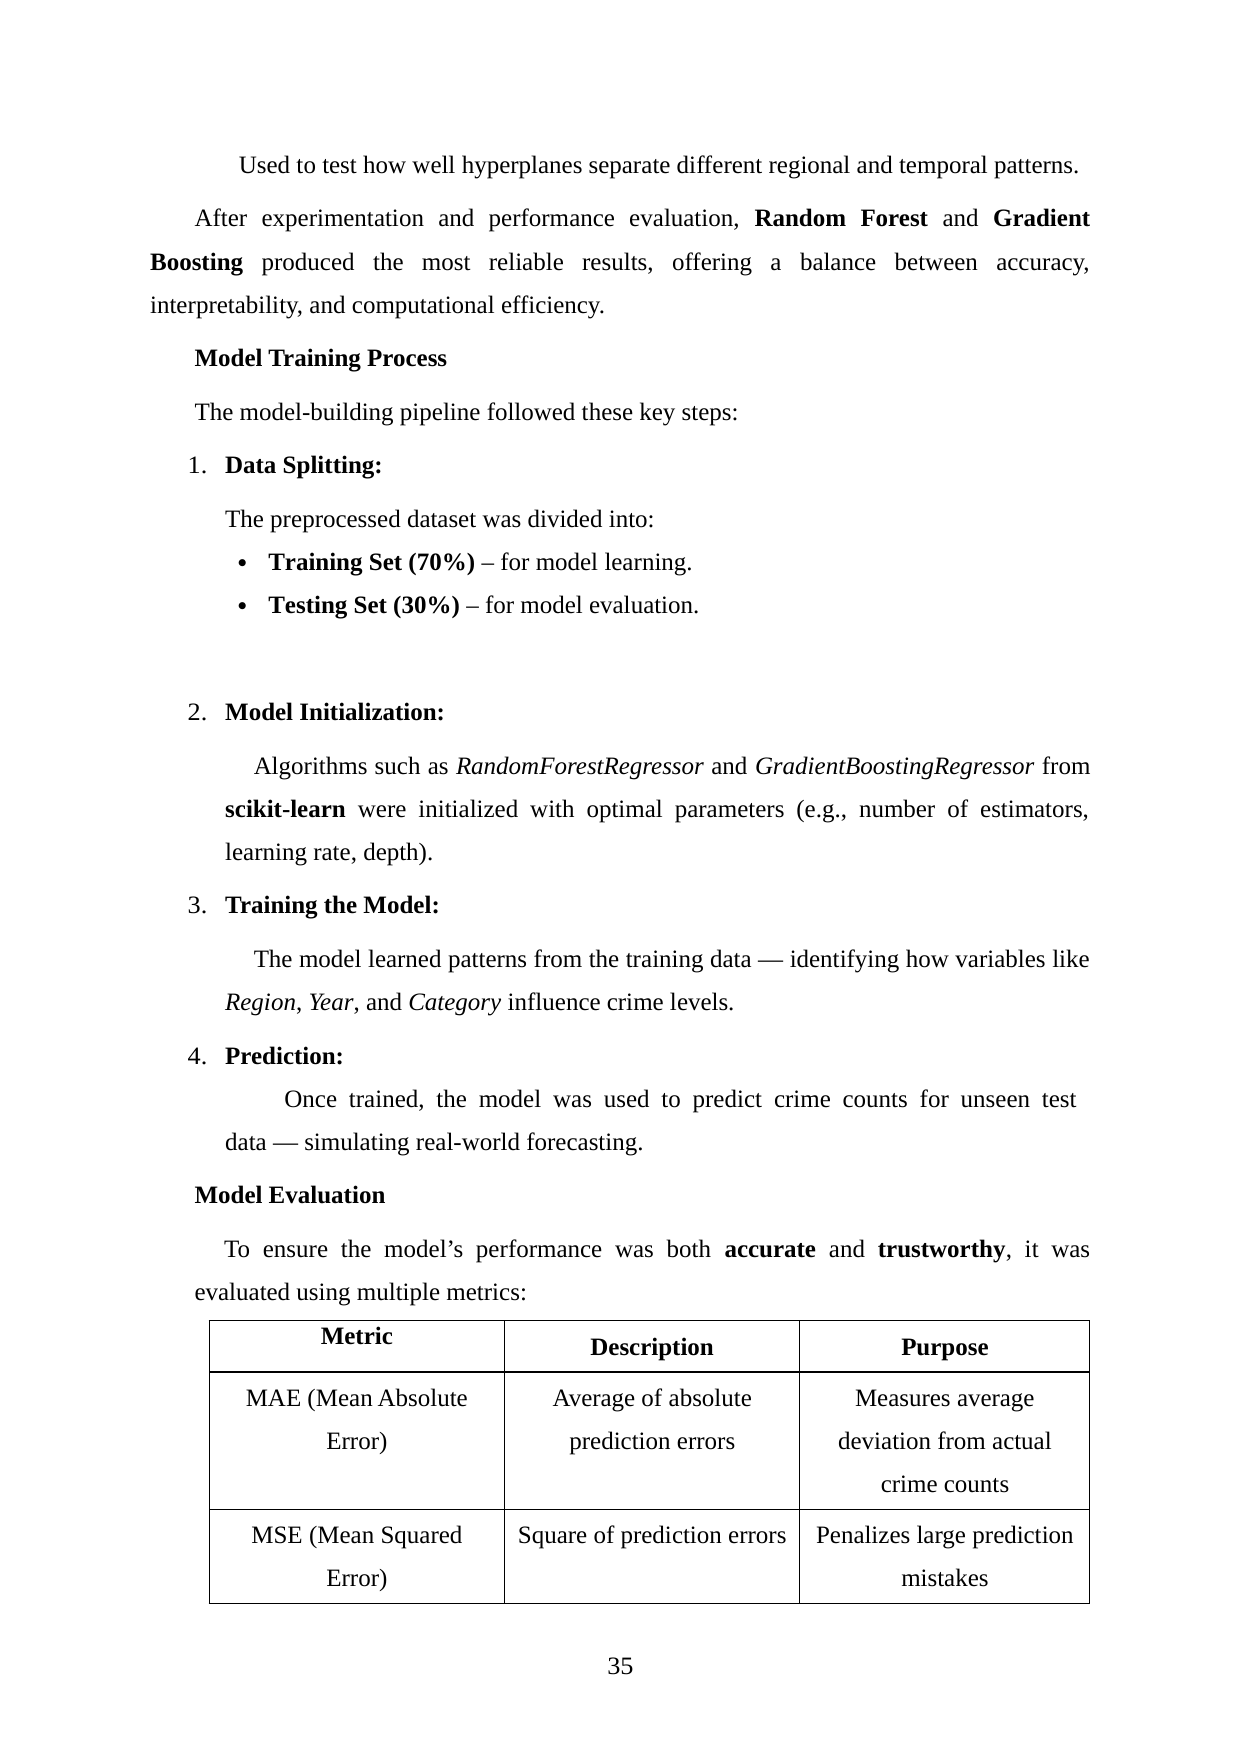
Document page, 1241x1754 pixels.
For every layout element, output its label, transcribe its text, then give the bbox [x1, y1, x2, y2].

list Training Set (70%) – for model learning. [239, 547, 1090, 576]
text Model Training Process [194, 343, 1090, 372]
text After experimentation and performance evaluation, Random Forest and Gradient Boosting produced the most reliable results, offering a balance between accuracy, interpretability, and computational efficiency. [150, 203, 1090, 318]
text To ensure the model’s performance was both accurate and trustworthy, it was evaluated using multiple metrics: [194, 1234, 1090, 1306]
text Used to test how well hyperplanes separate different regional and temporal patterns. [239, 150, 1090, 179]
table_header Purpose [800, 1321, 1089, 1371]
table_cell Measures average deviation from actual crime counts [800, 1373, 1089, 1508]
table_cell MAE (Mean Absolute Error) [210, 1373, 504, 1508]
table_header Metric [210, 1321, 504, 1371]
table_header Description [505, 1321, 799, 1371]
text The model learned patterns from the training data — identifying how variables like Region, Year, and Category influence crime levels. [225, 944, 1090, 1016]
text The model-building pipeline followed these key steps: [194, 397, 1090, 426]
list Model Initialization: [187, 697, 1090, 726]
list Training the Model: [187, 891, 1090, 919]
list Prediction: Once trained, the model was used to predict crime counts for unseen test data — simulating real-world forecasting. [187, 1041, 1090, 1156]
table_cell Penalizes large prediction mistakes [800, 1510, 1089, 1603]
table_cell MSE (Mean Squared Error) [210, 1510, 504, 1603]
list Testing Set (30%) – for model evaluation. [239, 590, 1090, 619]
table_cell Average of absolute prediction errors [505, 1373, 799, 1508]
list Data Splitting: [187, 450, 1090, 479]
table_cell Square of prediction errors [505, 1510, 799, 1603]
text Model Evaluation [194, 1181, 1090, 1209]
text The preprocessed dataset was divided into: [225, 504, 1090, 533]
text Algorithms such as RandomForestRegressor and GradientBoostingRegressor from scikit-learn were initialized with optimal parameters (e.g., number of estimators, learning rate, depth). [225, 751, 1090, 866]
